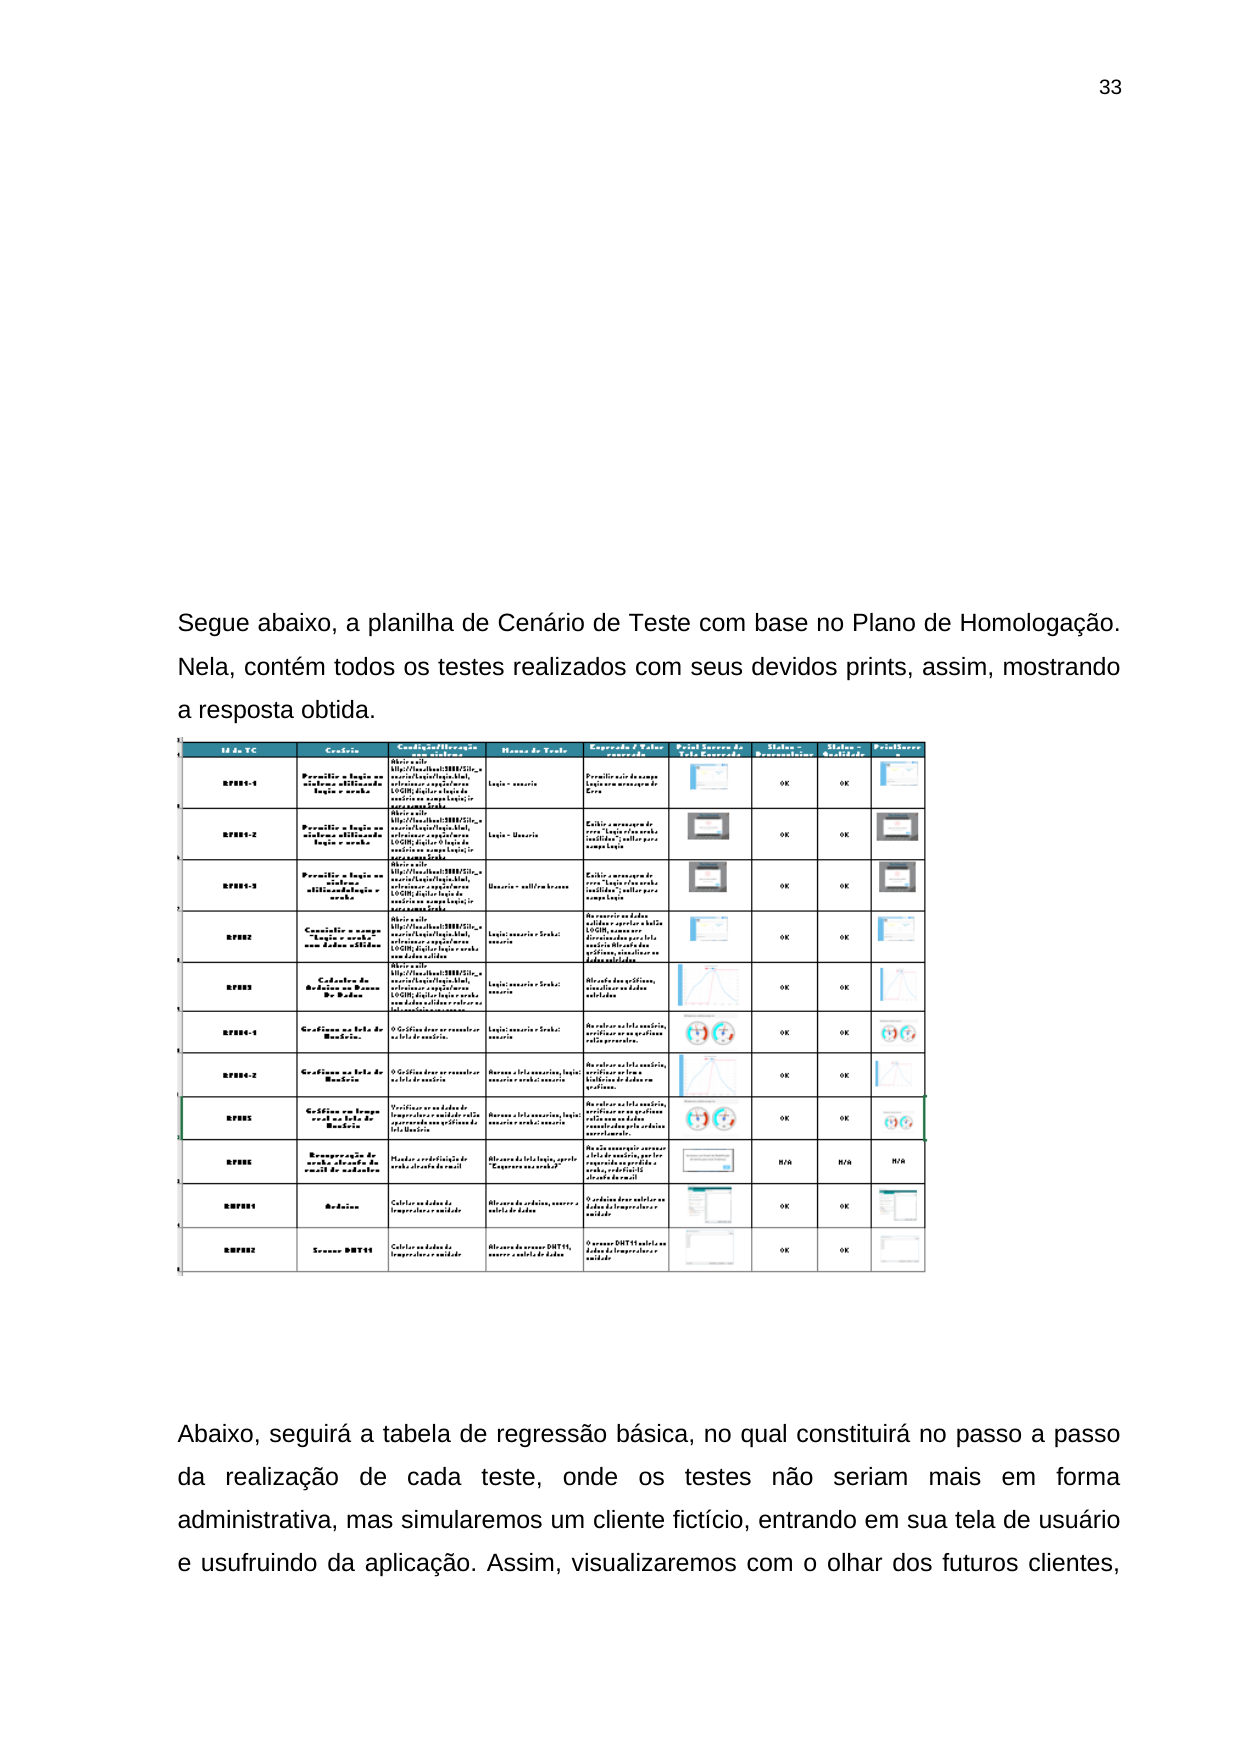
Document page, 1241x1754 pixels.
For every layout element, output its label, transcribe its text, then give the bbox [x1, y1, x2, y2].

picture [177, 737, 928, 1276]
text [177, 1419, 1122, 1577]
text Segue abaixo, a planilha de Cenário de Teste com base no Plano de Homologação. Nela, contém todos os testes realizados com seus devidos prints, assim, mostrando a resposta obtida. [177, 608, 1122, 723]
